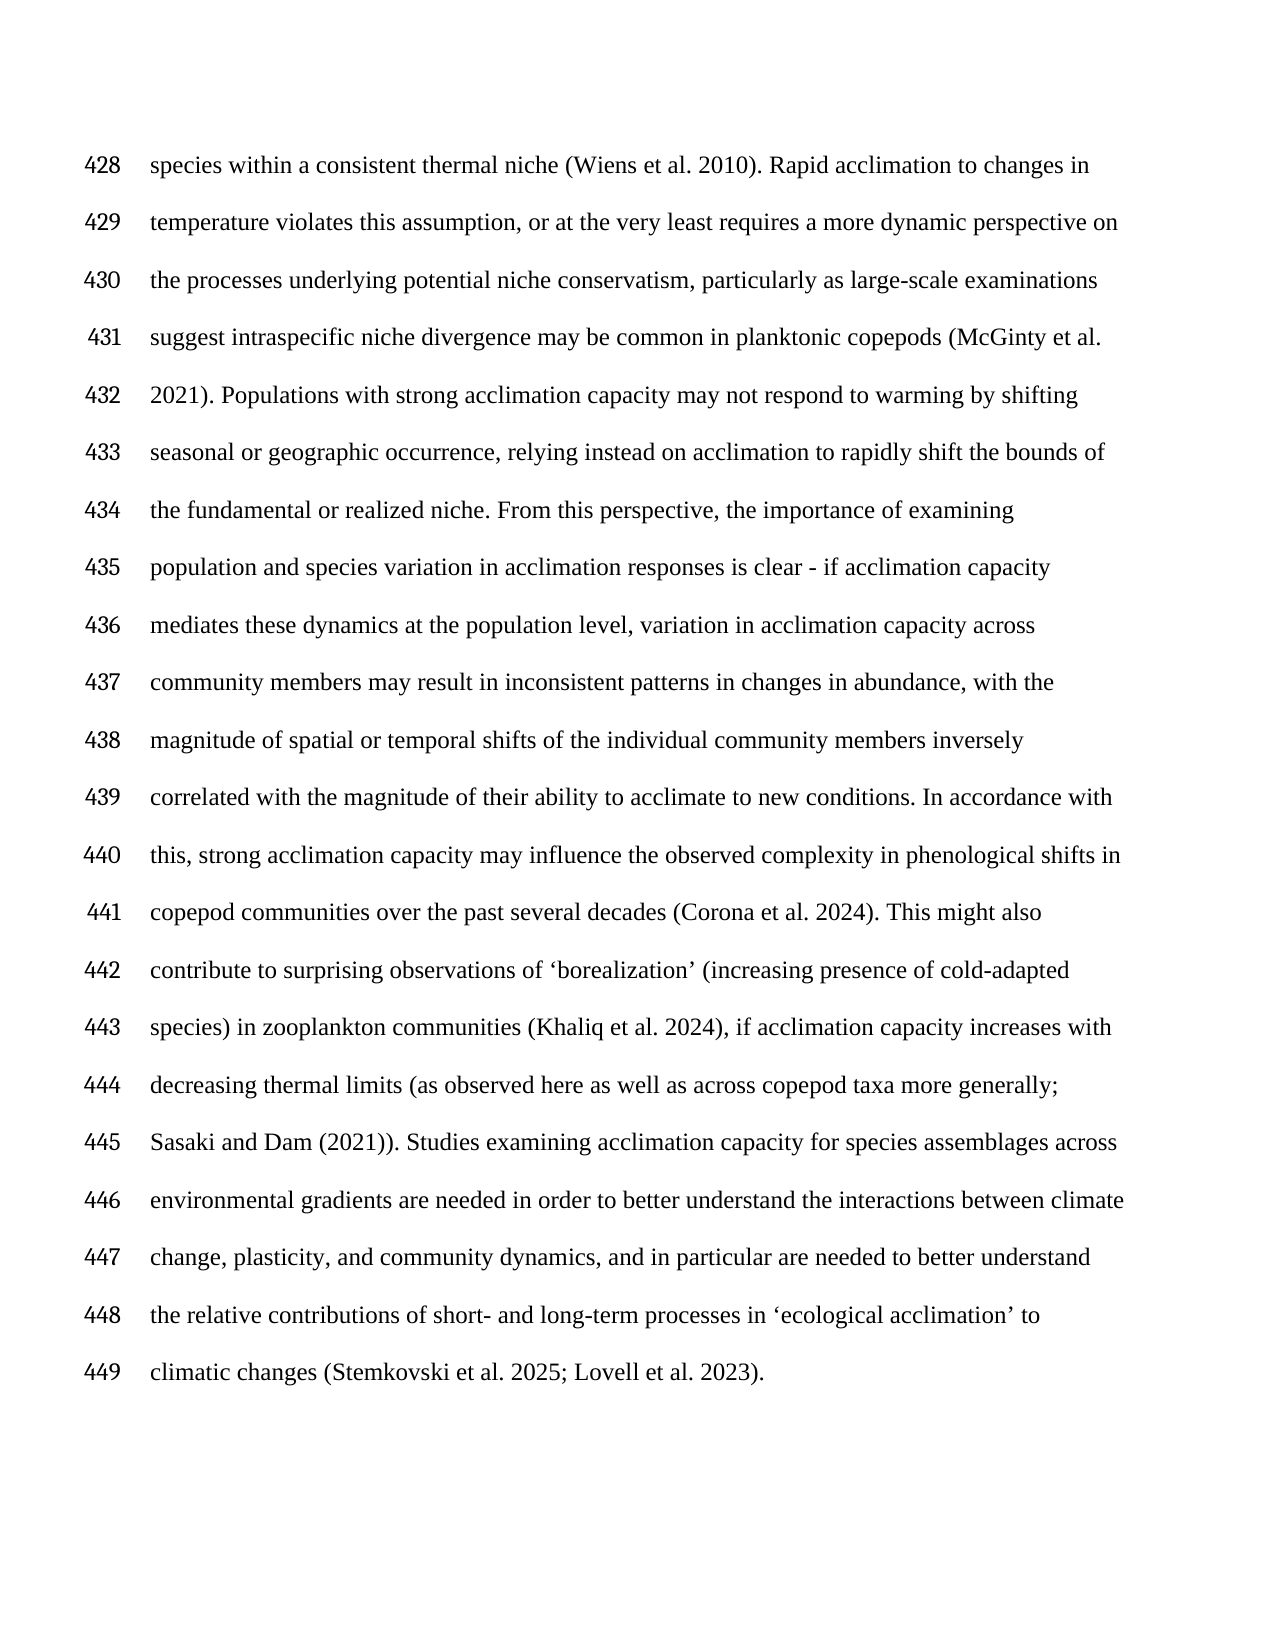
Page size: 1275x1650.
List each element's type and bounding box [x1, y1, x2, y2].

text [150, 150, 1125, 1386]
